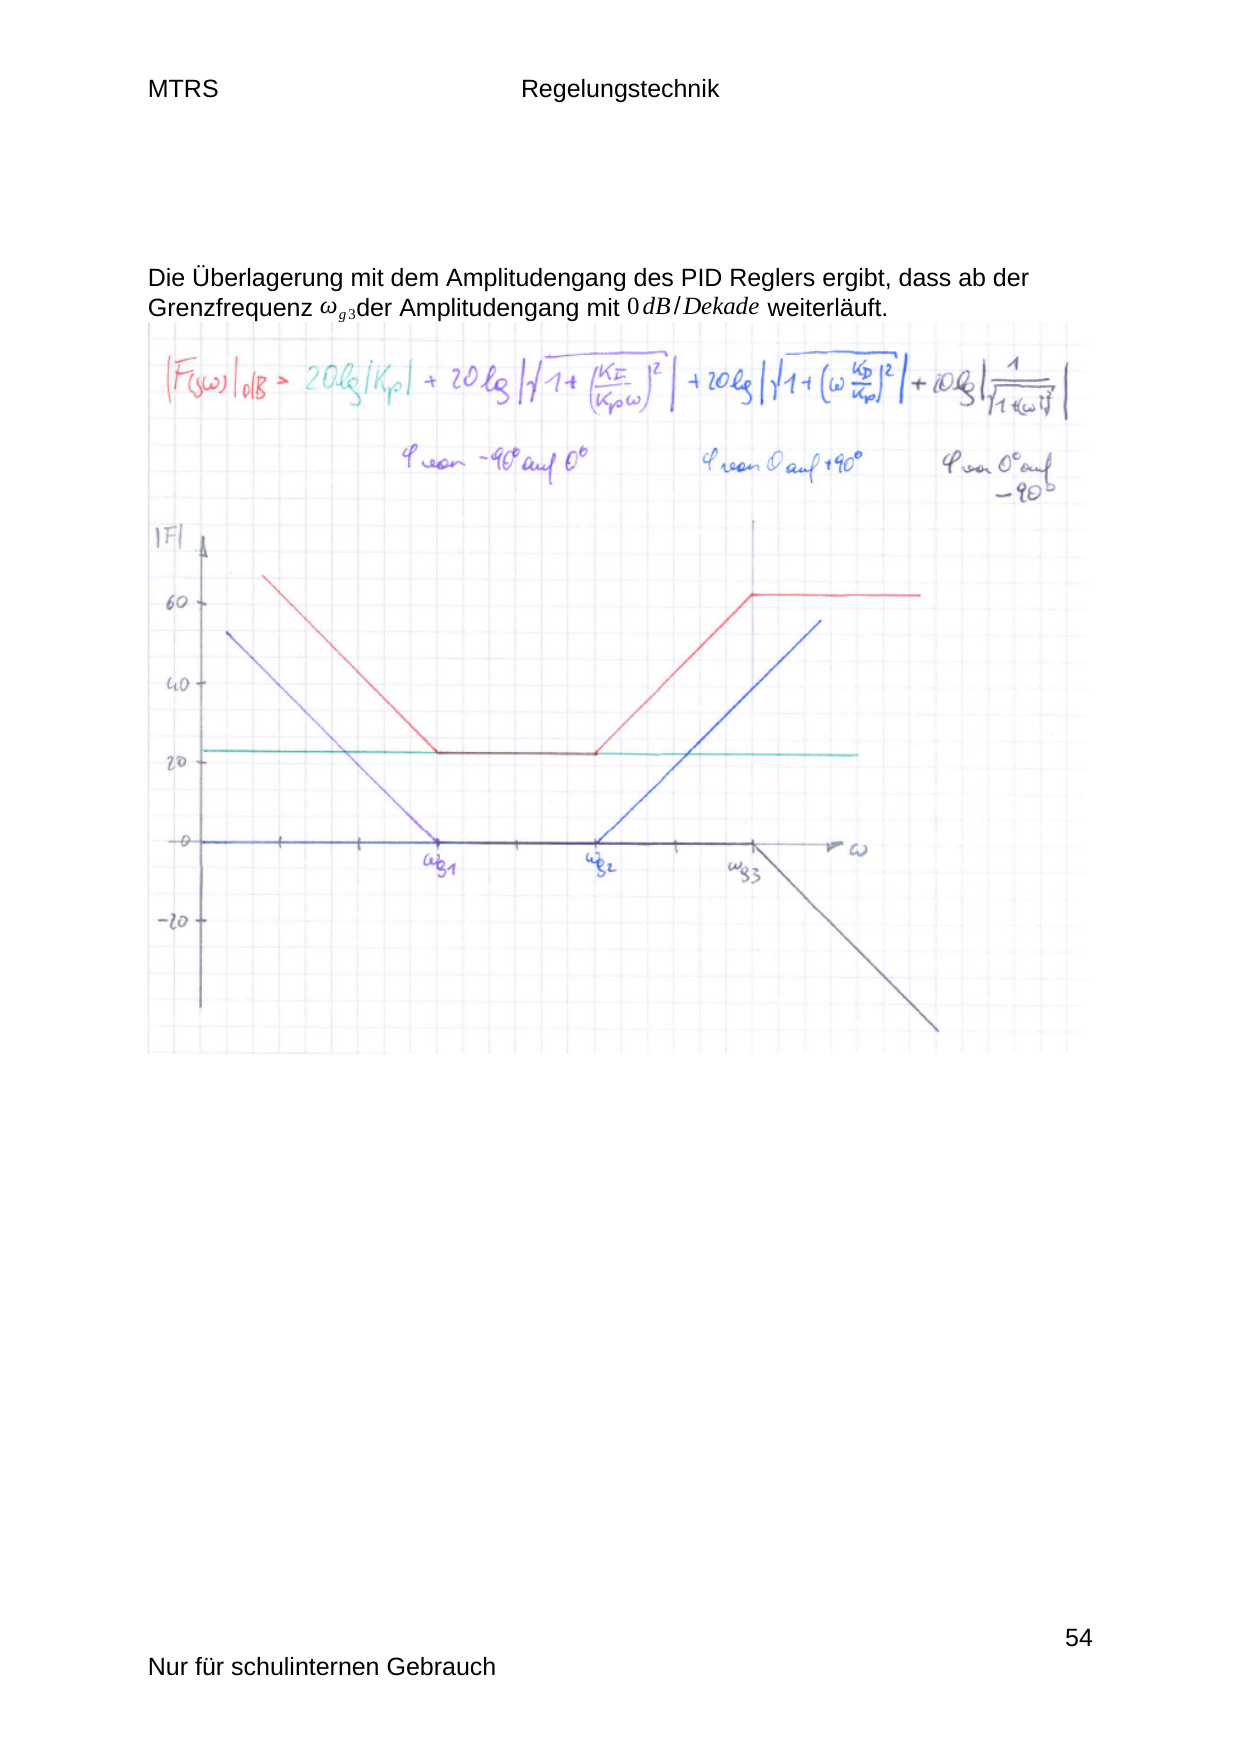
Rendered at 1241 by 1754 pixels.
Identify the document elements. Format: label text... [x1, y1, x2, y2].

text Die Überlagerung mit dem Amplitudengang des PID Reglers ergibt, dass ab der Grenzfrequenz der Amplitudengang mit weiterläuft. [148, 263, 1093, 322]
picture [147, 322, 1093, 1054]
